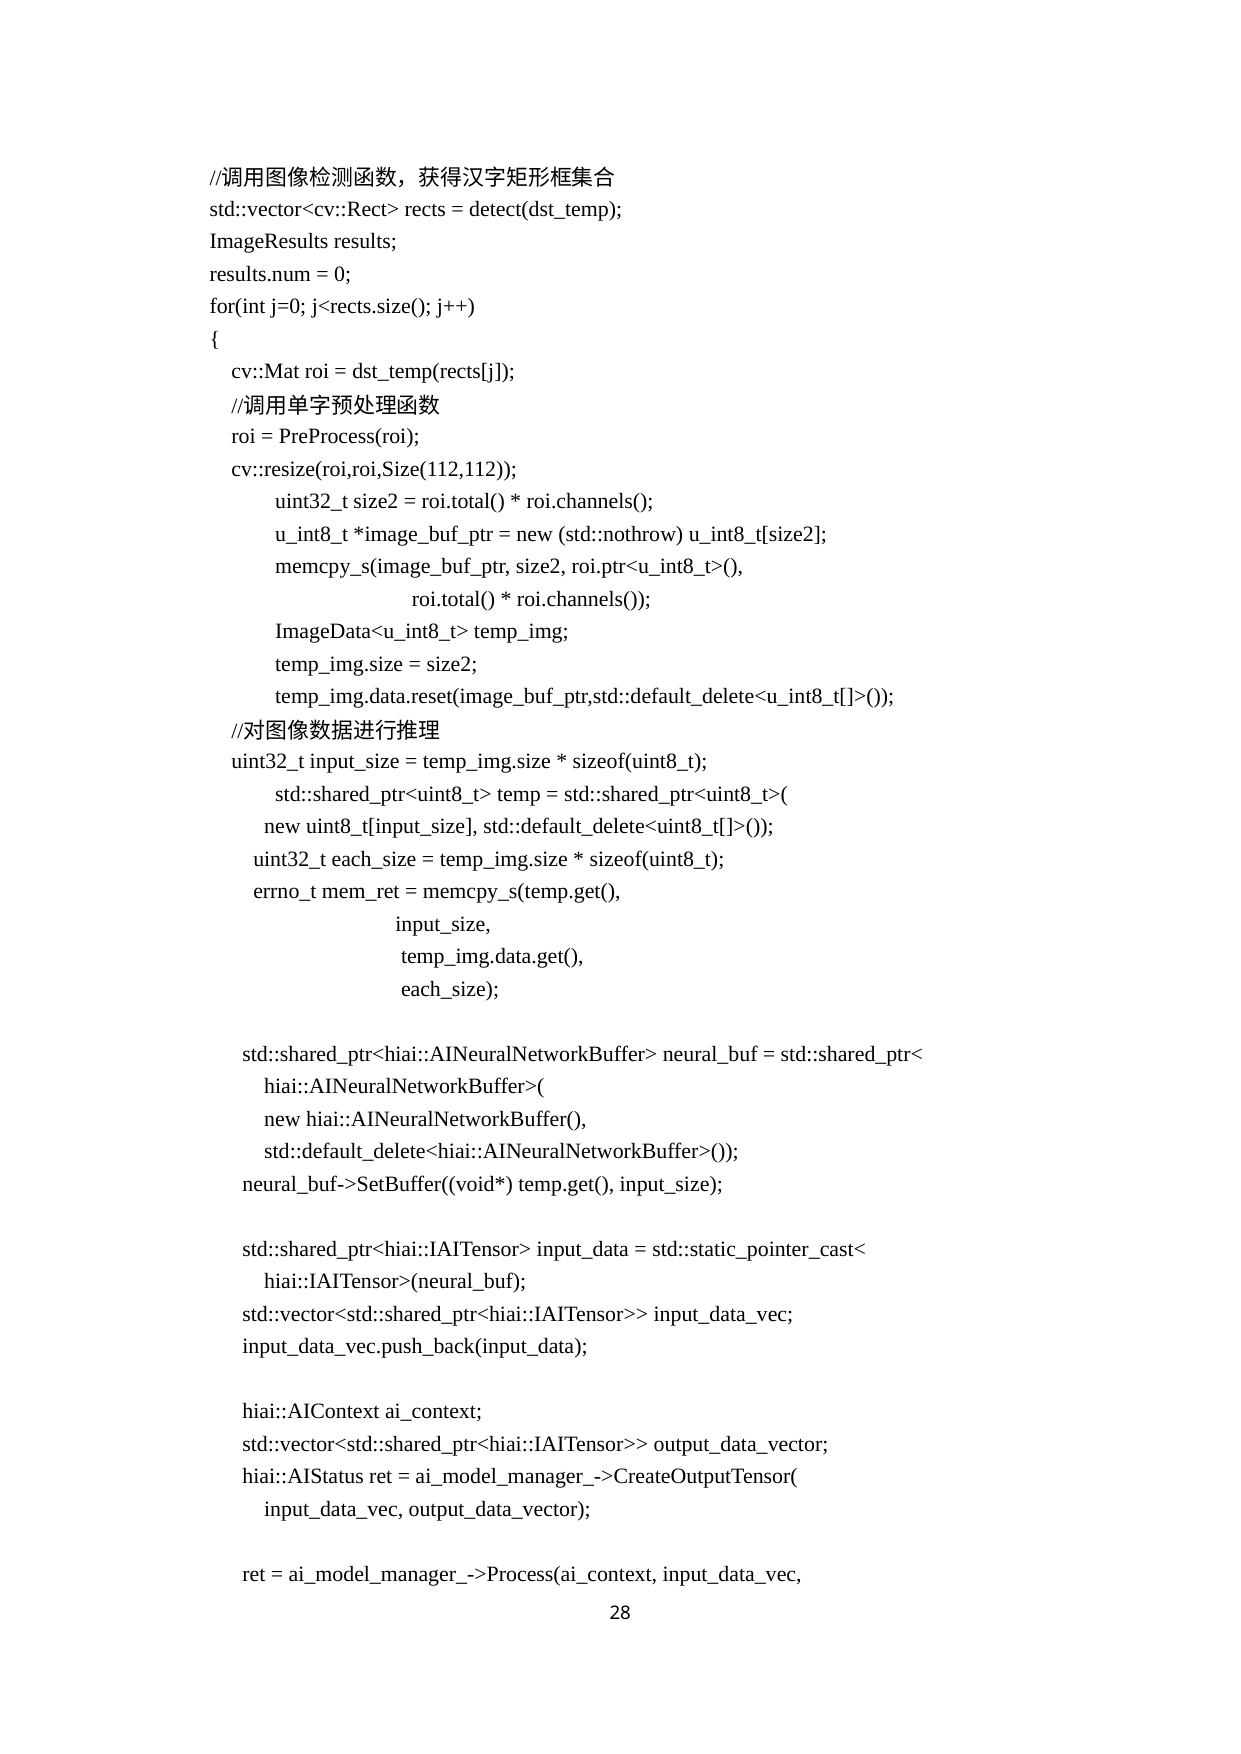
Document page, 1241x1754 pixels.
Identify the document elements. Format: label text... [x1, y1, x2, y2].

text hiai::AINeuralNetworkBuffer>( [187, 1070, 1053, 1102]
text errno_t mem_ret = memcpy_s(temp.get(), [187, 875, 1053, 907]
text new hiai::AINeuralNetworkBuffer(), [187, 1102, 1053, 1135]
text input_size, [187, 907, 1053, 940]
text std::vector<std::shared_ptr<hiai::IAITensor>> input_data_vec; [187, 1297, 1053, 1330]
text hiai::AIContext ai_context; [187, 1395, 1053, 1427]
text cv::Mat roi = dst_temp(rects[j]); [187, 355, 1053, 387]
text uint32_t input_size = temp_img.size * sizeof(uint8_t); [187, 745, 1053, 777]
text results.num = 0; [187, 257, 1053, 290]
text u_int8_t *image_buf_ptr = new (std::nothrow) u_int8_t[size2]; [187, 517, 1053, 550]
text hiai::AIStatus ret = ai_model_manager_->CreateOutputTensor( [187, 1460, 1053, 1492]
text //调用单字预处理函数 [187, 387, 1053, 420]
text new uint8_t[input_size], std::default_delete<uint8_t[]>()); [187, 810, 1053, 842]
text std::shared_ptr<hiai::IAITensor> input_data = std::static_pointer_cast< [187, 1232, 1053, 1265]
text roi.total() * roi.channels()); [187, 582, 1053, 615]
text std::shared_ptr<hiai::AINeuralNetworkBuffer> neural_buf = std::shared_ptr< [187, 1037, 1053, 1070]
text temp_img.data.get(), [187, 940, 1053, 972]
text temp_img.data.reset(image_buf_ptr,std::default_delete<u_int8_t[]>()); [187, 680, 1053, 712]
text input_data_vec.push_back(input_data); [187, 1330, 1053, 1362]
text std::vector<cv::Rect> rects = detect(dst_temp); [187, 192, 1053, 225]
text ImageResults results; [187, 225, 1053, 257]
text std::vector<std::shared_ptr<hiai::IAITensor>> output_data_vector; [187, 1427, 1053, 1460]
text for(int j=0; j<rects.size(); j++) [187, 290, 1053, 322]
text std::default_delete<hiai::AINeuralNetworkBuffer>()); [187, 1135, 1053, 1167]
text memcpy_s(image_buf_ptr, size2, roi.ptr<u_int8_t>(), [187, 550, 1053, 582]
text roi = PreProcess(roi); [187, 420, 1053, 452]
text { [187, 322, 1053, 355]
text uint32_t size2 = roi.total() * roi.channels(); [187, 485, 1053, 517]
text std::shared_ptr<uint8_t> temp = std::shared_ptr<uint8_t>( [187, 777, 1053, 810]
text each_size); [187, 972, 1053, 1005]
text ret = ai_model_manager_->Process(ai_context, input_data_vec, [187, 1557, 1053, 1590]
text temp_img.size = size2; [187, 647, 1053, 680]
text neural_buf->SetBuffer((void*) temp.get(), input_size); [187, 1167, 1053, 1200]
text ImageData<u_int8_t> temp_img; [187, 615, 1053, 647]
text //调用图像检测函数，获得汉字矩形框集合 [187, 160, 1053, 192]
text //对图像数据进行推理 [187, 712, 1053, 745]
text cv::resize(roi,roi,Size(112,112)); [187, 452, 1053, 485]
text input_data_vec, output_data_vector); [187, 1492, 1053, 1525]
text uint32_t each_size = temp_img.size * sizeof(uint8_t); [187, 842, 1053, 875]
text hiai::IAITensor>(neural_buf); [187, 1265, 1053, 1297]
